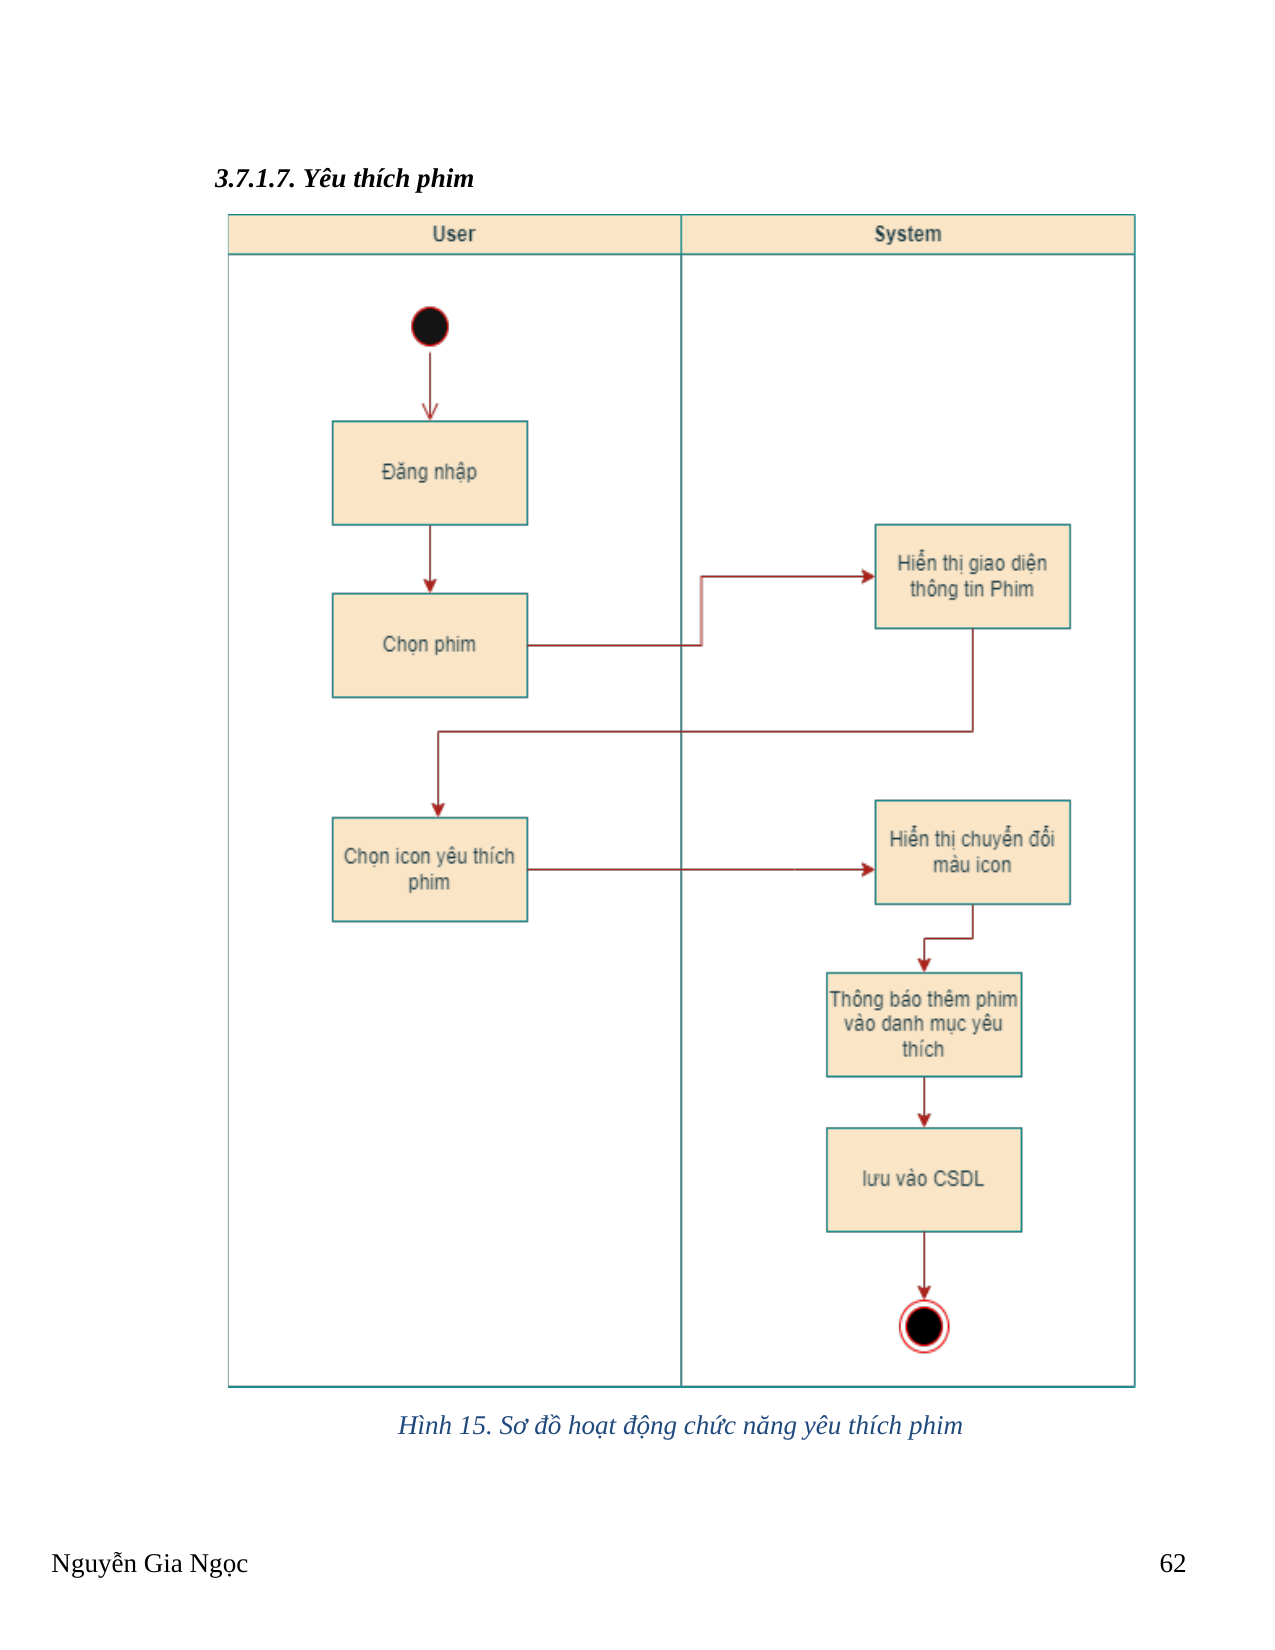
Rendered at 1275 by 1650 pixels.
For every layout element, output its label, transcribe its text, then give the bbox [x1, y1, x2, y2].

text Yêu thích phim [177, 162, 1186, 193]
picture [227, 214, 1136, 1388]
text Hình 15. Sơ đồ hoạt động chức năng yêu thích phim [177, 1409, 1186, 1440]
